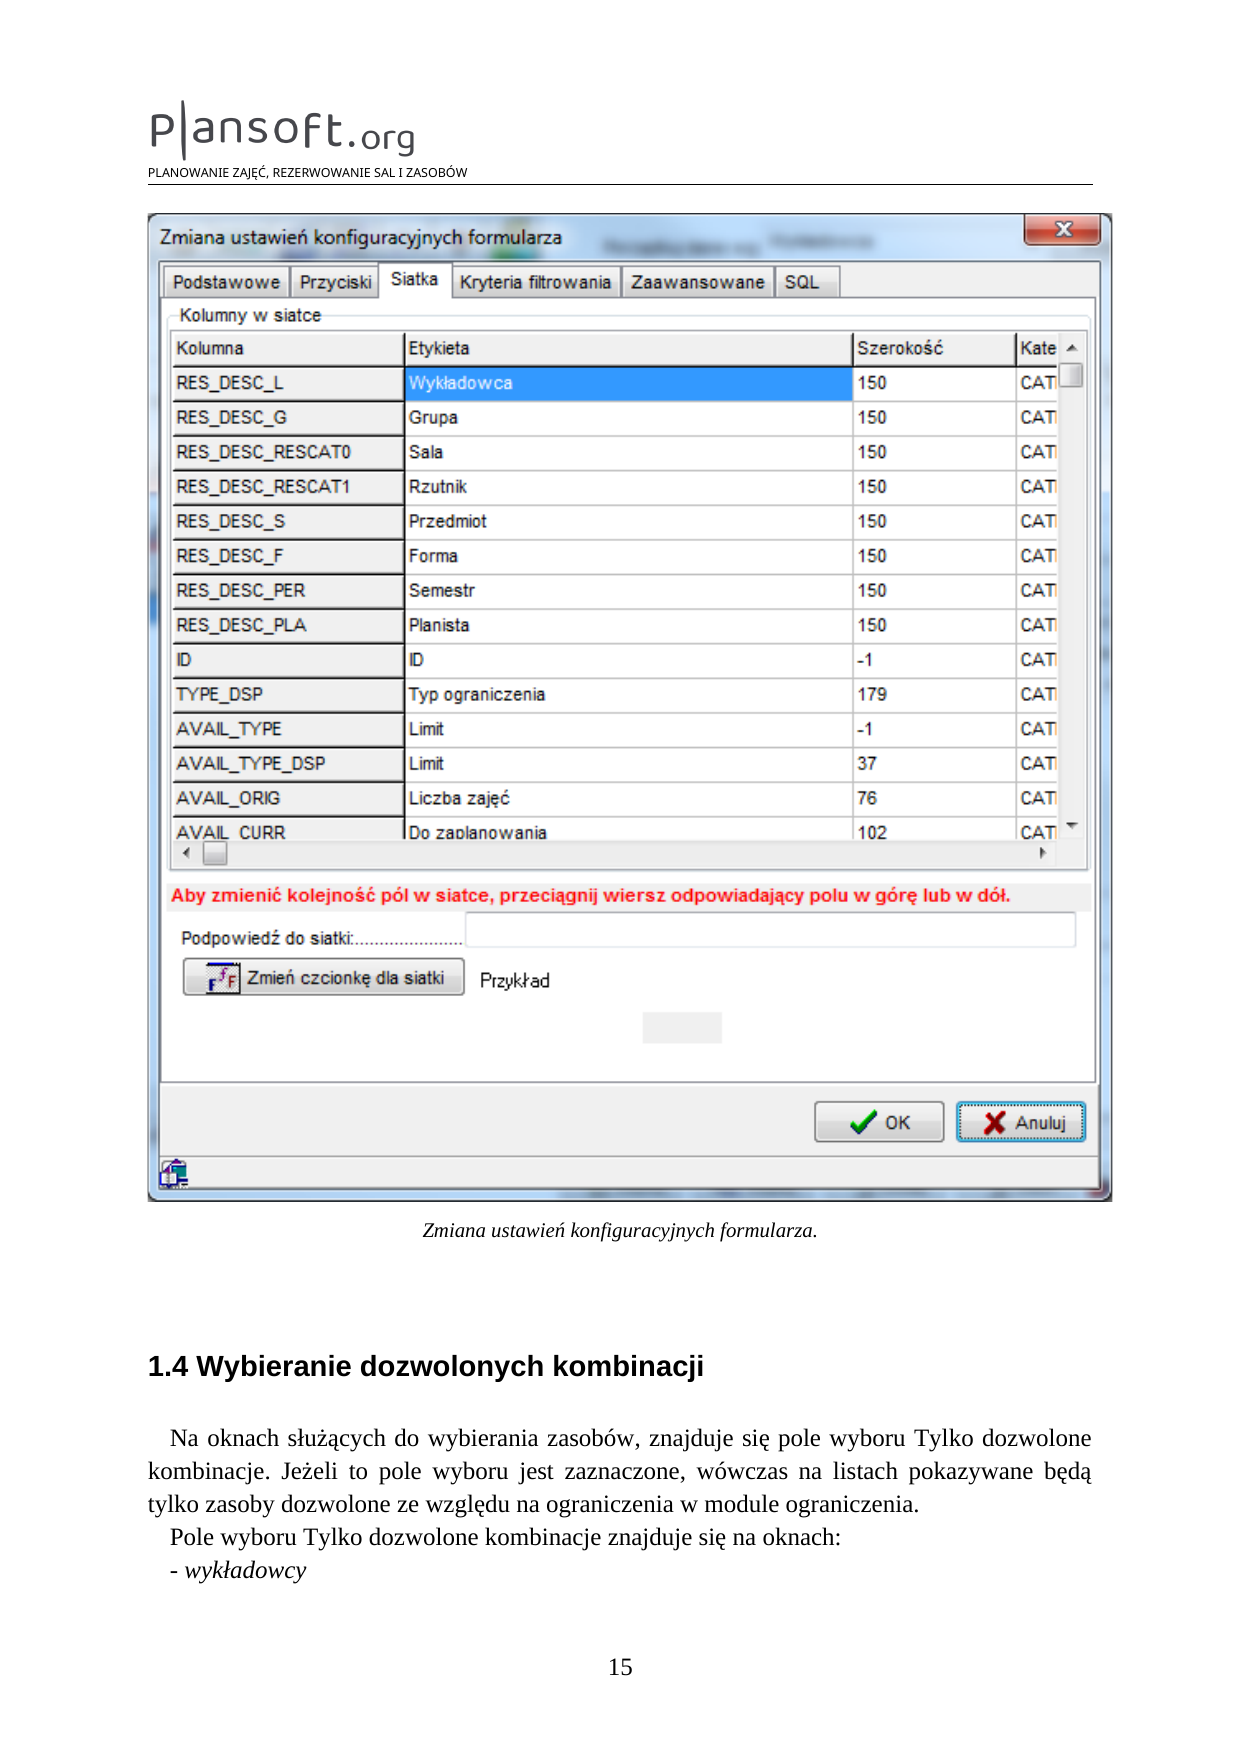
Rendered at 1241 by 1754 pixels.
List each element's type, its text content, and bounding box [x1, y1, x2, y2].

text - wykładowcy [148, 1555, 1093, 1583]
subtitle Wybieranie dozwolonych kombinacji [148, 1349, 1093, 1383]
text Na oknach służących do wybierania zasobów, znajduje się pole wyboru Tylko dozwolone kombinacje. Jeżeli to pole wyboru jest zaznaczone, wówczas na listach pokazywane będą tylko zasoby dozwolone ze względu na ograniczenia w module ograniczenia. [148, 1423, 1093, 1517]
picture [147, 73, 418, 165]
text Zmiana ustawień konfiguracyjnych formularza. [148, 1218, 1093, 1242]
picture [147, 213, 1113, 1202]
text Pole wyboru Tylko dozwolone kombinacje znajduje się na oknach: [148, 1522, 1093, 1551]
